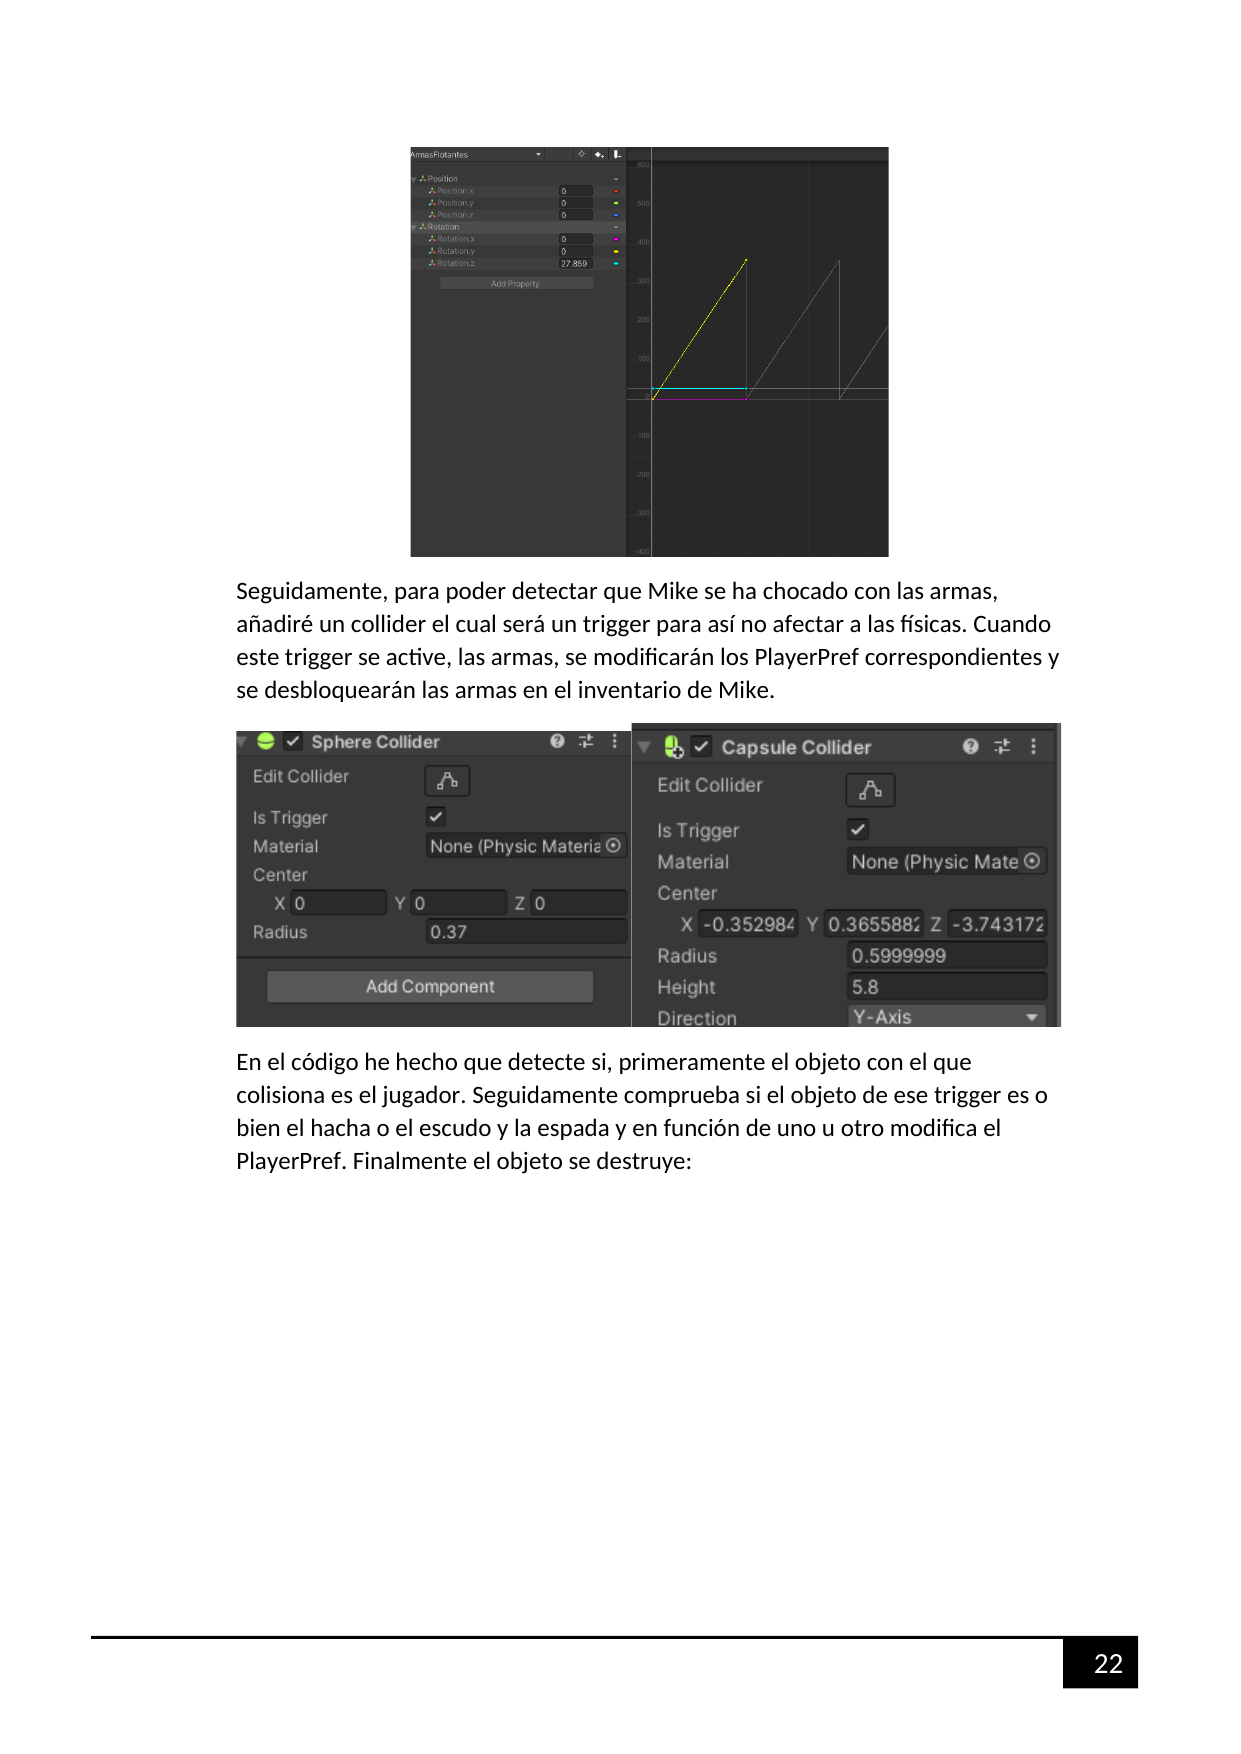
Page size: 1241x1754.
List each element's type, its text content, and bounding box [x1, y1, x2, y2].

text Seguidamente, para poder detectar que Mike se ha chocado con las armas, añadiré un collider el cual será un trigger para así no afectar a las físicas. Cuando este trigger se active, las armas, se modificarán los PlayerPref correspondientes y se desbloquearán las armas en el inventario de Mike. [236, 575, 1063, 705]
picture [236, 723, 1062, 1027]
text En el código he hecho que detecte si, primeramente el objeto con el que colisiona es el jugador. Seguidamente comprueba si el objeto de ese trigger es o bien el hacha o el escudo y la espada y en función de uno u otro modifica el PlayerPref. Finalmente el objeto se destruye: [236, 1046, 1063, 1175]
picture [410, 147, 889, 557]
